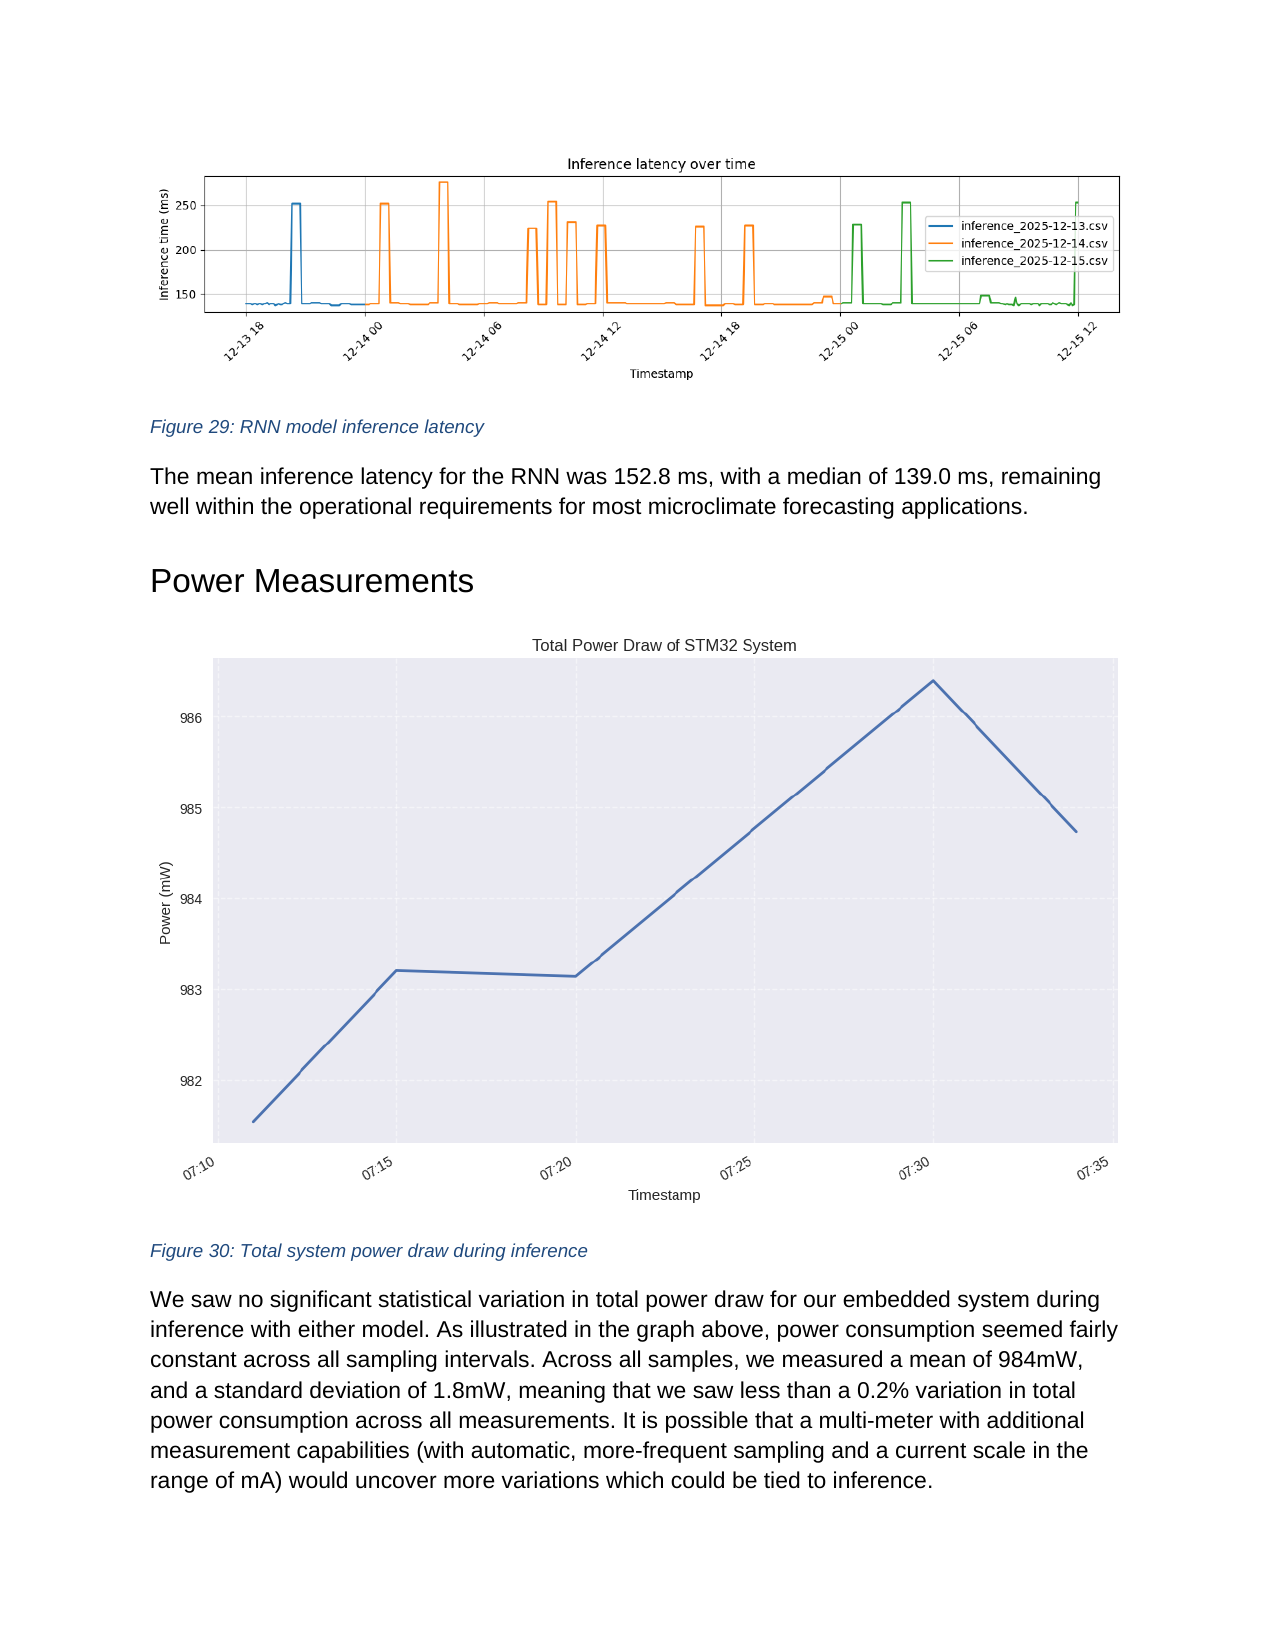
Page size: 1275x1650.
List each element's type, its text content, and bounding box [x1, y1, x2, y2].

picture [150, 630, 1125, 1211]
text Figure 30: Total system power draw during inference [150, 1239, 1125, 1261]
picture [150, 150, 1125, 388]
text Figure 29: RNN model inference latency [150, 416, 1125, 438]
text We saw no significant statistical variation in total power draw for our embedded system during inference with either model. As illustrated in the graph above, power consumption seemed fairly constant across all sampling intervals. Across all samples, we measured a mean of 984mW, and a standard deviation of 1.8mW, meaning that we saw less than a 0.2% variation in total power consumption across all measurements. It is possible that a multi-meter with additional measurement capabilities (with automatic, more-frequent sampling and a current scale in the range of mA) would uncover more variations which could be tied to inference. [150, 1286, 1125, 1494]
text The mean inference latency for the RNN was 152.8 ms, with a median of 139.0 ms, remaining well within the operational requirements for most microclimate forecasting applications. [150, 463, 1125, 519]
subtitle Power Measurements [150, 561, 1125, 599]
